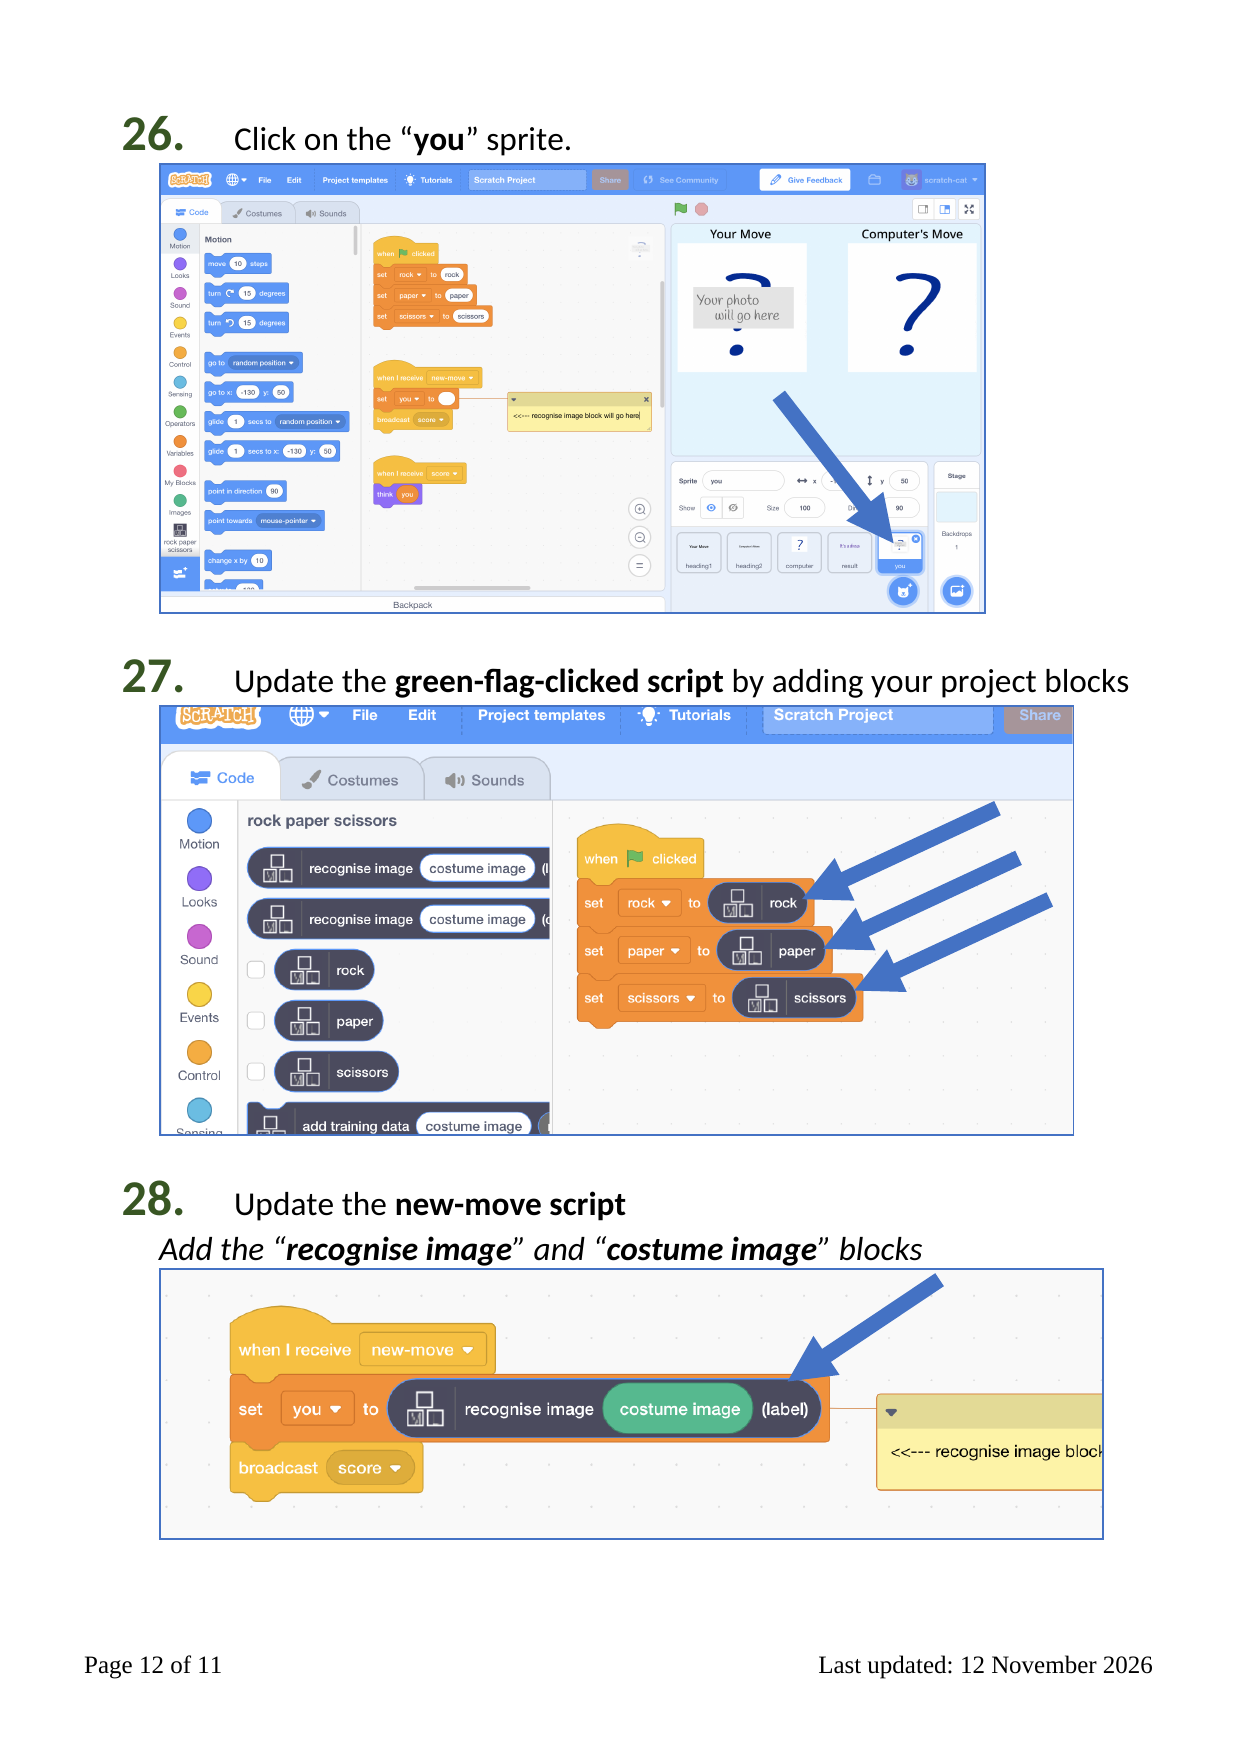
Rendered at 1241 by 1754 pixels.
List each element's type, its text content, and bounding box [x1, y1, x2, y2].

picture [161, 1270, 1102, 1538]
picture [161, 165, 984, 612]
picture [161, 707, 1073, 1134]
